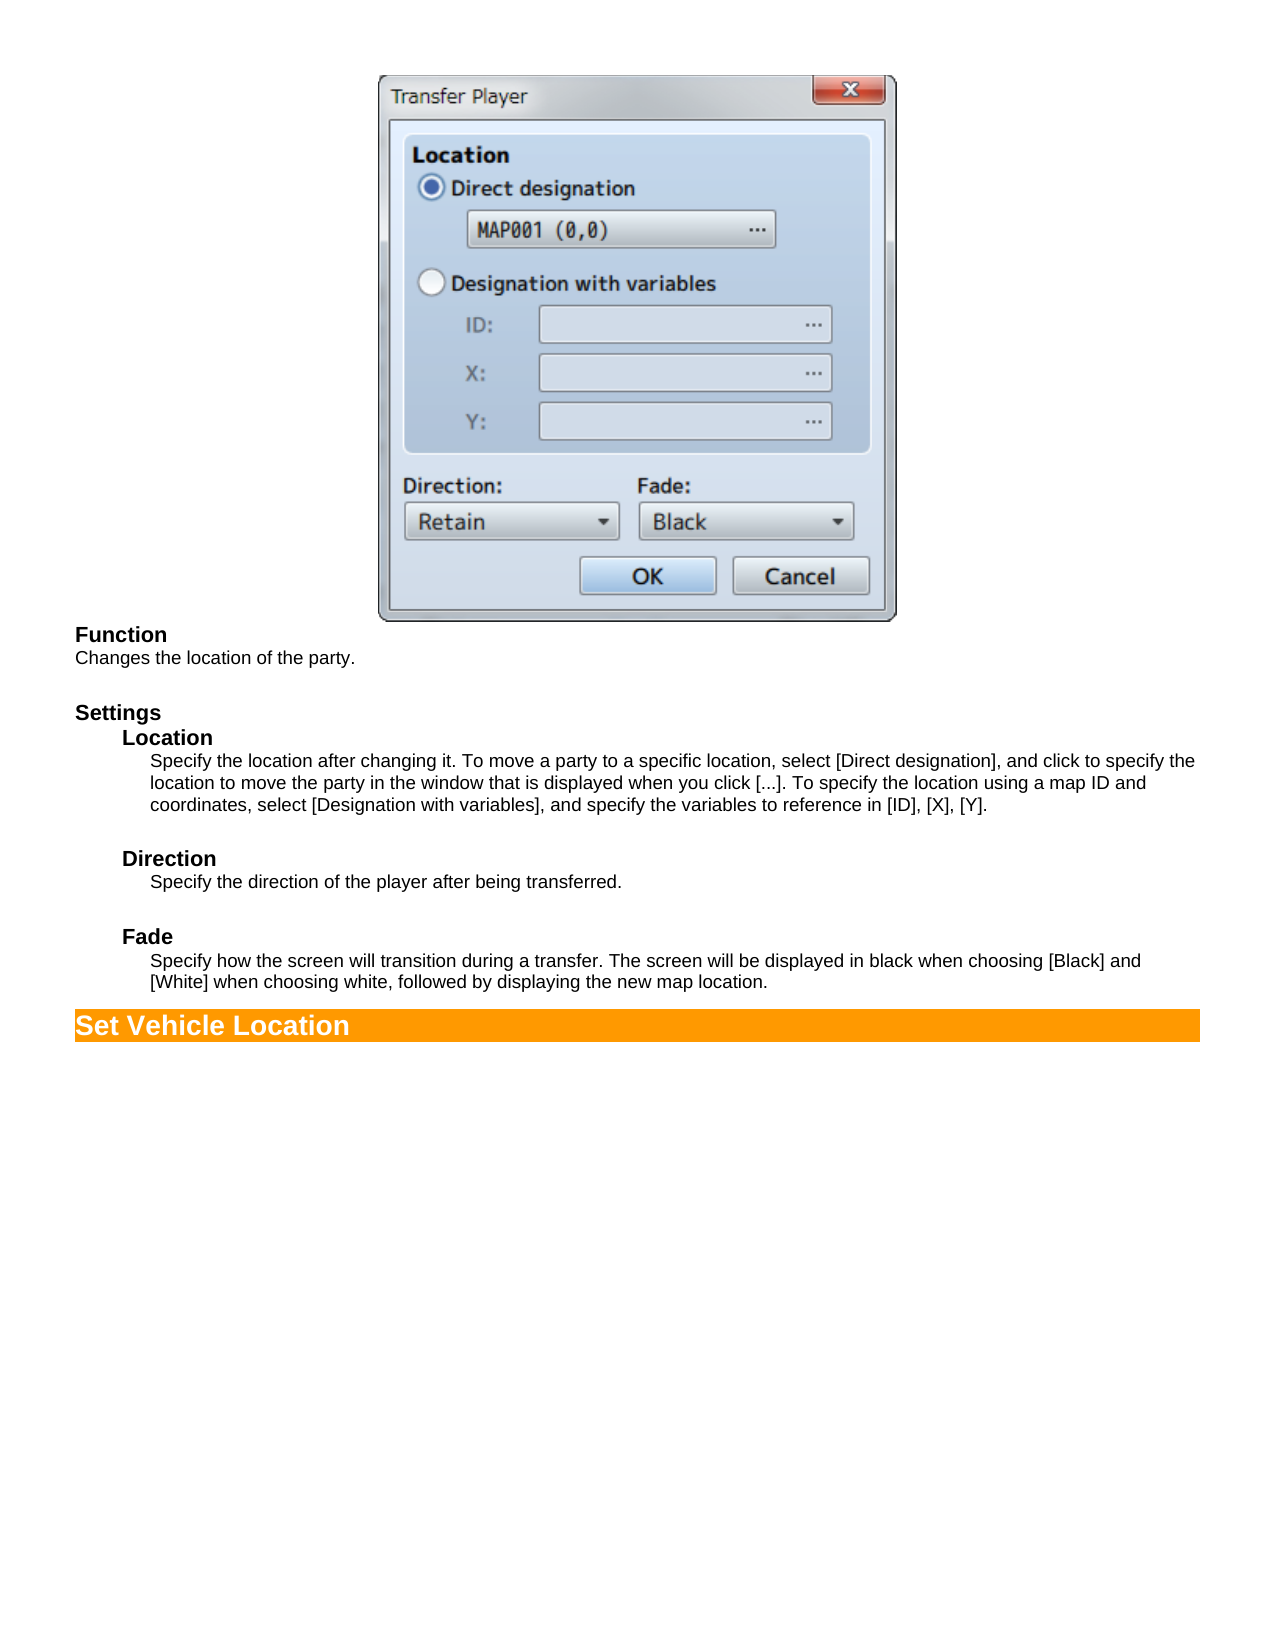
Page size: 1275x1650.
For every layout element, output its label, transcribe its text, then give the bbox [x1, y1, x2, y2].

text Location [122, 725, 1200, 750]
text Specify how the screen will transition during a transfer. The screen will be displayed in black when choosing [Black] and [White] when choosing white, followed by displaying the new map location. [150, 949, 1200, 992]
text Function [75, 622, 1200, 647]
text Settings [75, 700, 1200, 725]
text Fade [122, 924, 1200, 949]
text Set Vehicle Location [75, 1009, 1200, 1042]
text Changes the location of the party. [75, 647, 1200, 668]
text Specify the direction of the player after being transferred. [150, 871, 1200, 893]
text Specify the location after changing it. To move a party to a specific location, select [Direct designation], and click to specify the location to move the party in the window that is displayed when you click [...]. To specify the location using a map ID and coordinates, select [Designation with variables], and specify the variables to reference in [ID], [X], [Y]. [150, 750, 1200, 815]
picture [378, 75, 897, 622]
text Direction [122, 846, 1200, 871]
